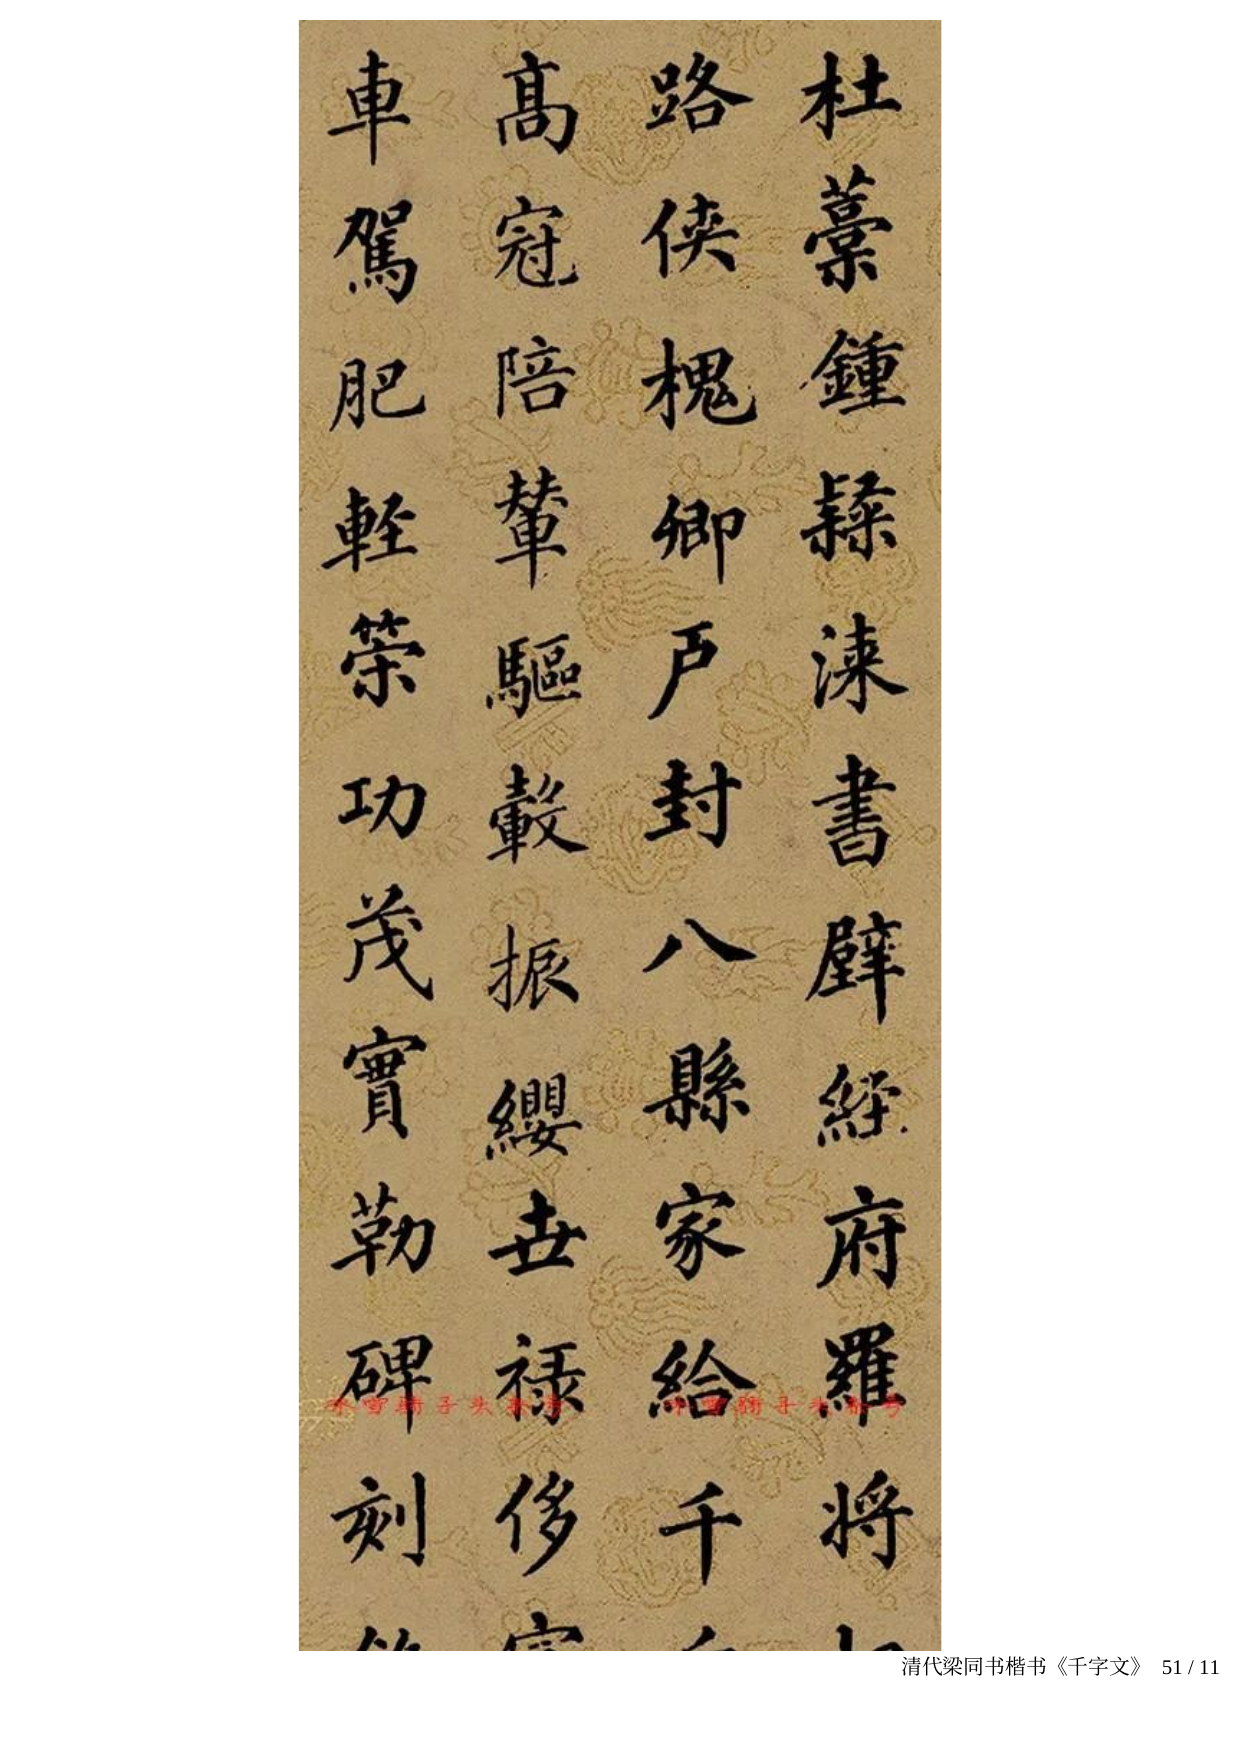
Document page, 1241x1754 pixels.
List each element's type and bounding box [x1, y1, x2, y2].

picture [298, 20, 942, 1651]
